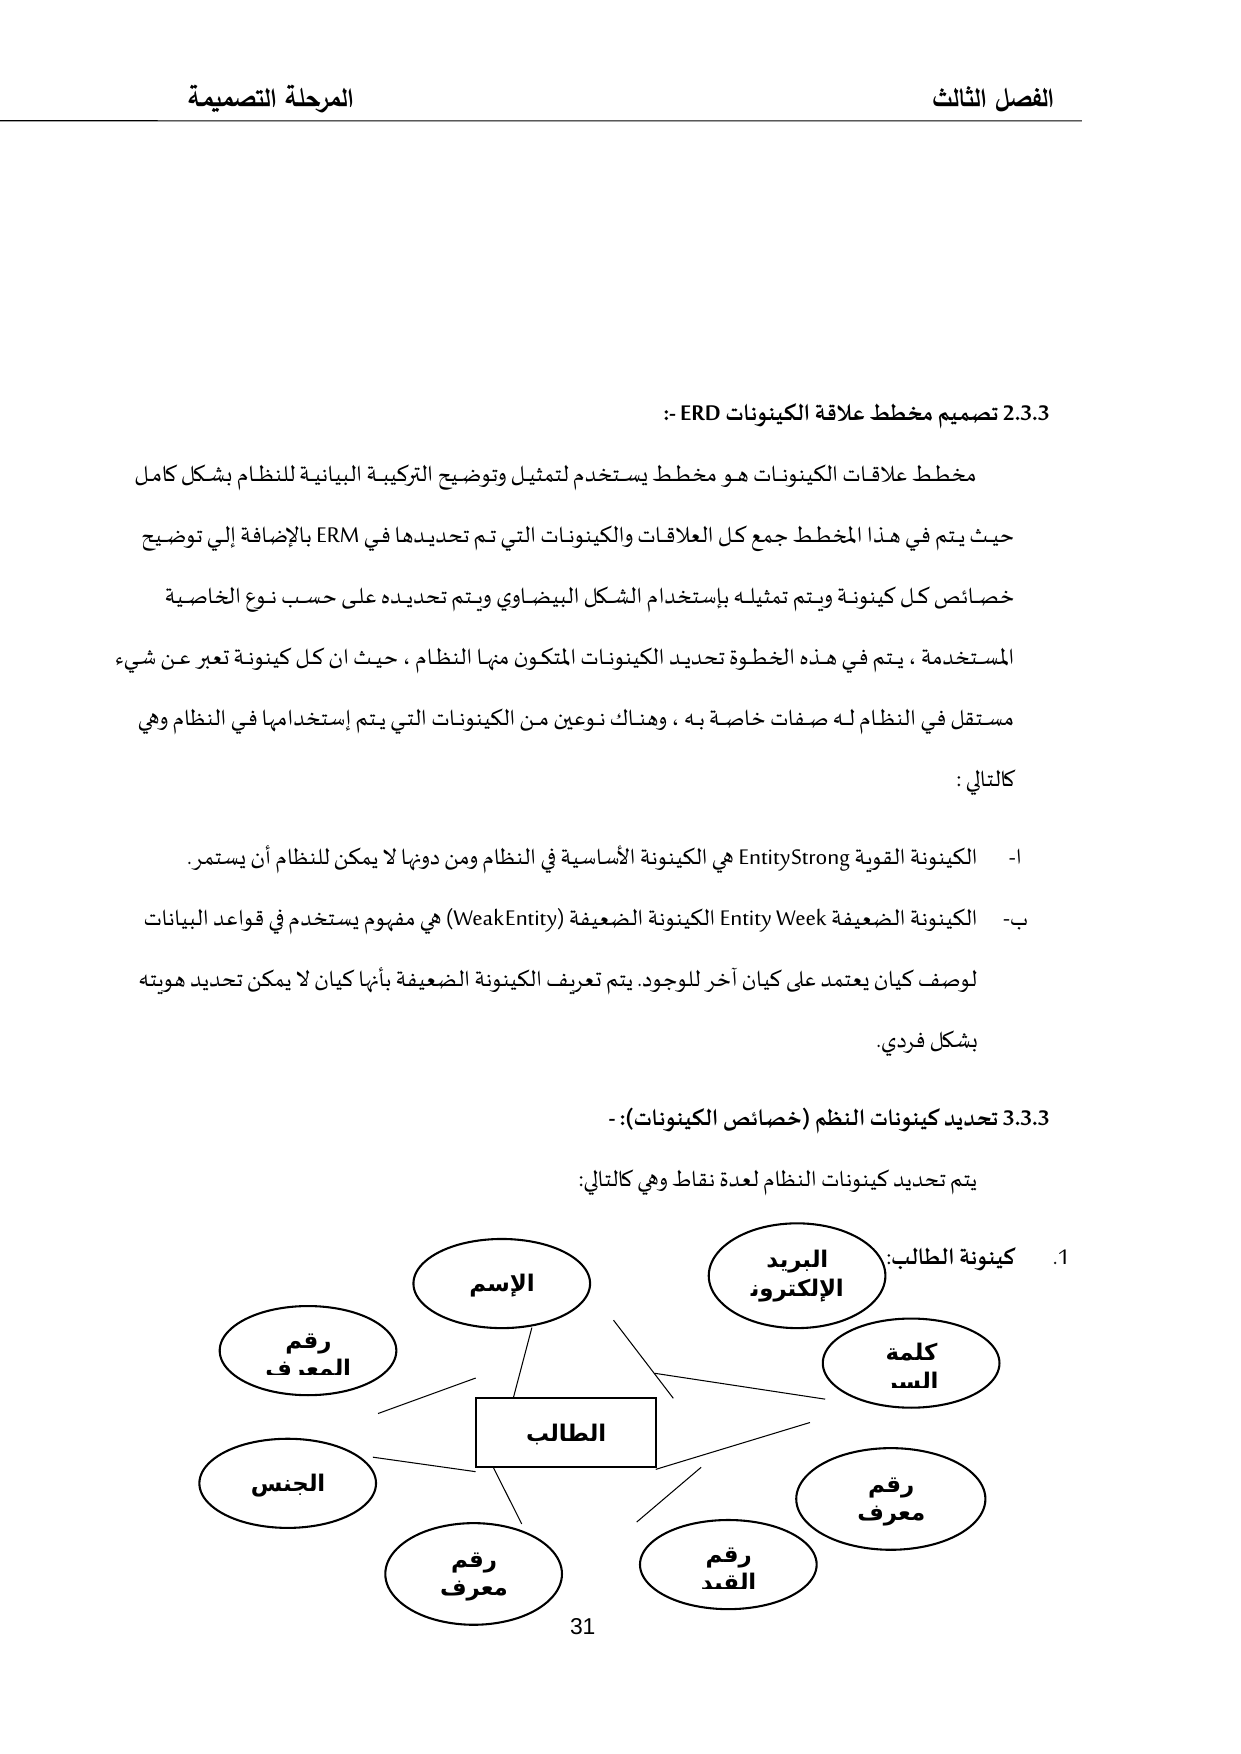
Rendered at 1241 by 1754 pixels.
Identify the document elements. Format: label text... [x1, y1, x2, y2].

text 2.3.3 تصميم مخطط علاقة الكينونات ERD -: [112, 395, 1050, 435]
list كينونة الطالب: [862, 1238, 1053, 1279]
list الكينونة القوية Entity Strong هي الكينونة الأساسية في النظام ومن دونها لا يمكن للنظام أن يستمر. [112, 839, 1015, 879]
list كينونة الطالب: [521, 1238, 732, 1279]
list الكينونة الضعيفة Entity Week الكينونة الضعيفة (Weak Entity) هي مفهوم يستخدم في قواعد البيانات لوصف كيان يعتمد على كيان آخر للوجود. يتم تعريف الكينونة الضعيفة بأنها كيان لا يمكن تحديد هويته بشكل فردي. [112, 900, 1015, 1062]
list كينونة الطالب: [112, 1238, 482, 1279]
text يتم تحديد كينونات النظام لعدة نقاط وهي كالتالي: [112, 1161, 1053, 1201]
text 3.3.3 تحديد كينونات النظم (خصائص الكينونات): - [112, 1099, 1050, 1140]
text مخطـــط علاقـــات الكينونــــات هـــو مخطـــط يســــتخدم لتمثيـــل وتوضـــيح التركيبــــة البيانيـــة للنظــــام بشـــكل كامـــل حيـــث يـــتم فـــي هـــذا المخطـــط جمع كـــل العلاقـــات والكينونـــات التـــي تـــم تحديـــدها فــــي ERM بالإضافة إلــــي توضــــيح خصــــائص كــــل كينونــــة ويــــتم تمثيلــــه بإستخدام الشــــكل البيضــــاوي ويــــتم تحديــــده علــــى حســــب نــــوع الخاصــــية المســــتخدمة ، يــــتم فــــي هــــذه الخطــــوة تحديـــد الكينونـــات المتكـــون منهـــا النظـــام ، حيـــث ان كـــل كينونـــة تعبر عـــن شـــيء مســـتقل فـــي النظـــام لــــه صـــفات خاصــــة بـــه ، وهنــــاك نـــوعين مــــن الكينونـــات التــــي يـــتم إستخدامها فــــي النظام وهي كالتالي : [112, 456, 1015, 802]
